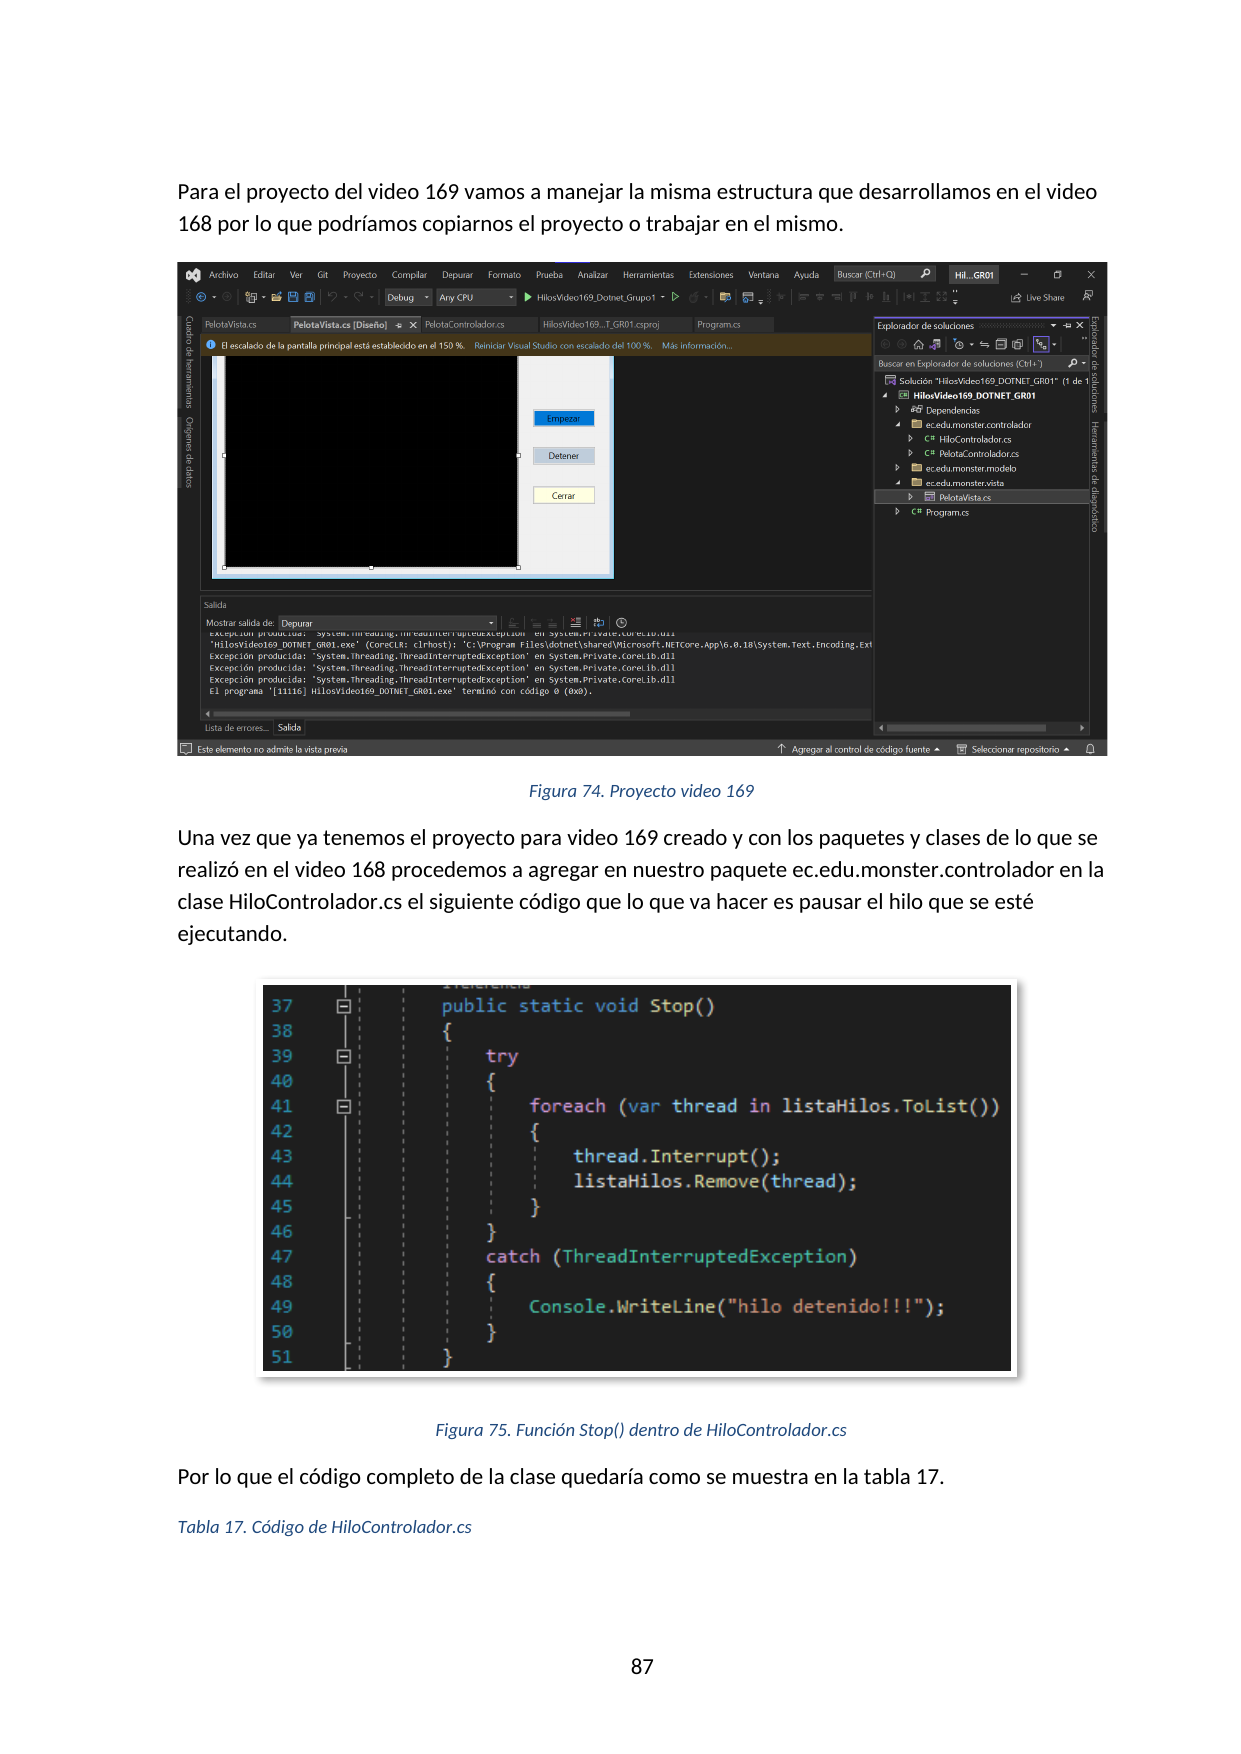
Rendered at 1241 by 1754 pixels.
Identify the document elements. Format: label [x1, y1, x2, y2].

picture [177, 262, 1108, 756]
picture [263, 985, 1011, 1371]
